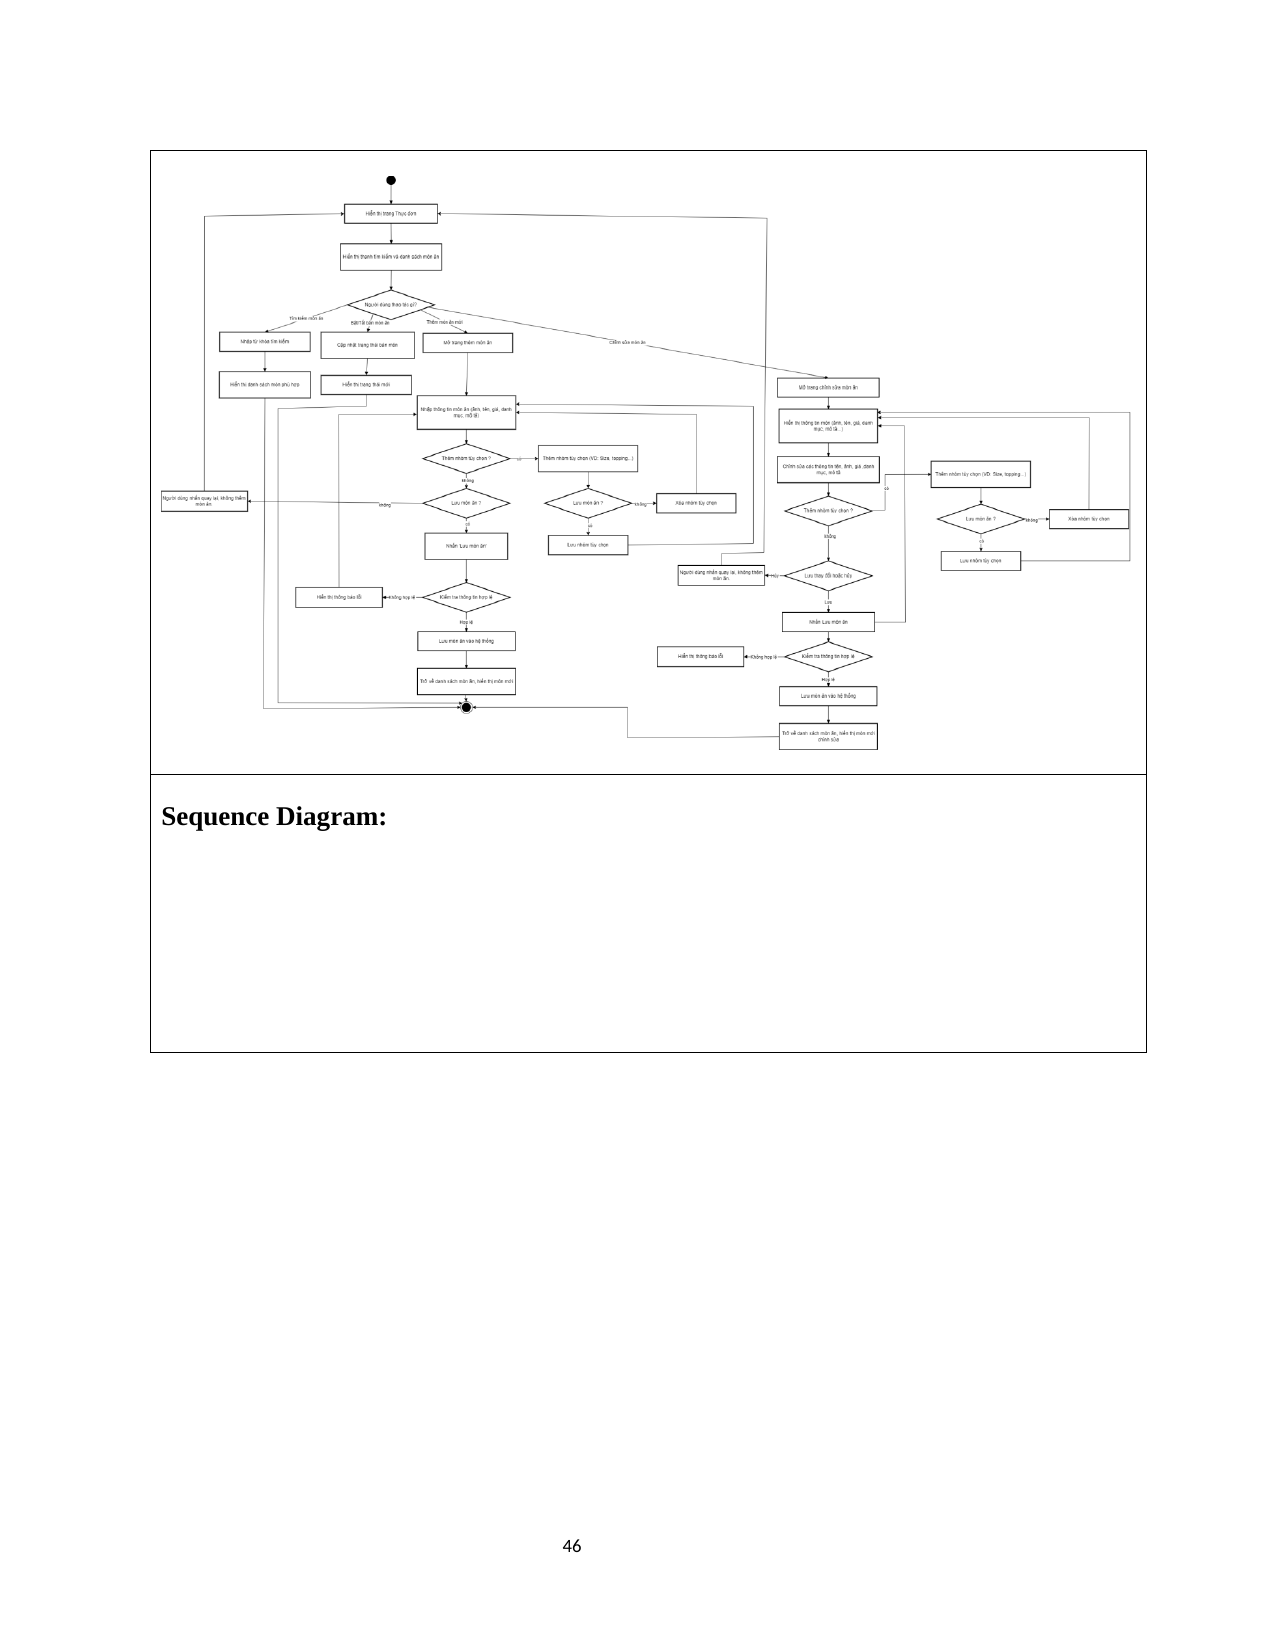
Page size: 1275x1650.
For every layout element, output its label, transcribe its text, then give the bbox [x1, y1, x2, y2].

table_cell Activity Diagram: [151, 151, 1146, 774]
picture [161, 176, 1133, 750]
table_cell Sequence Diagram: [151, 775, 1146, 1052]
